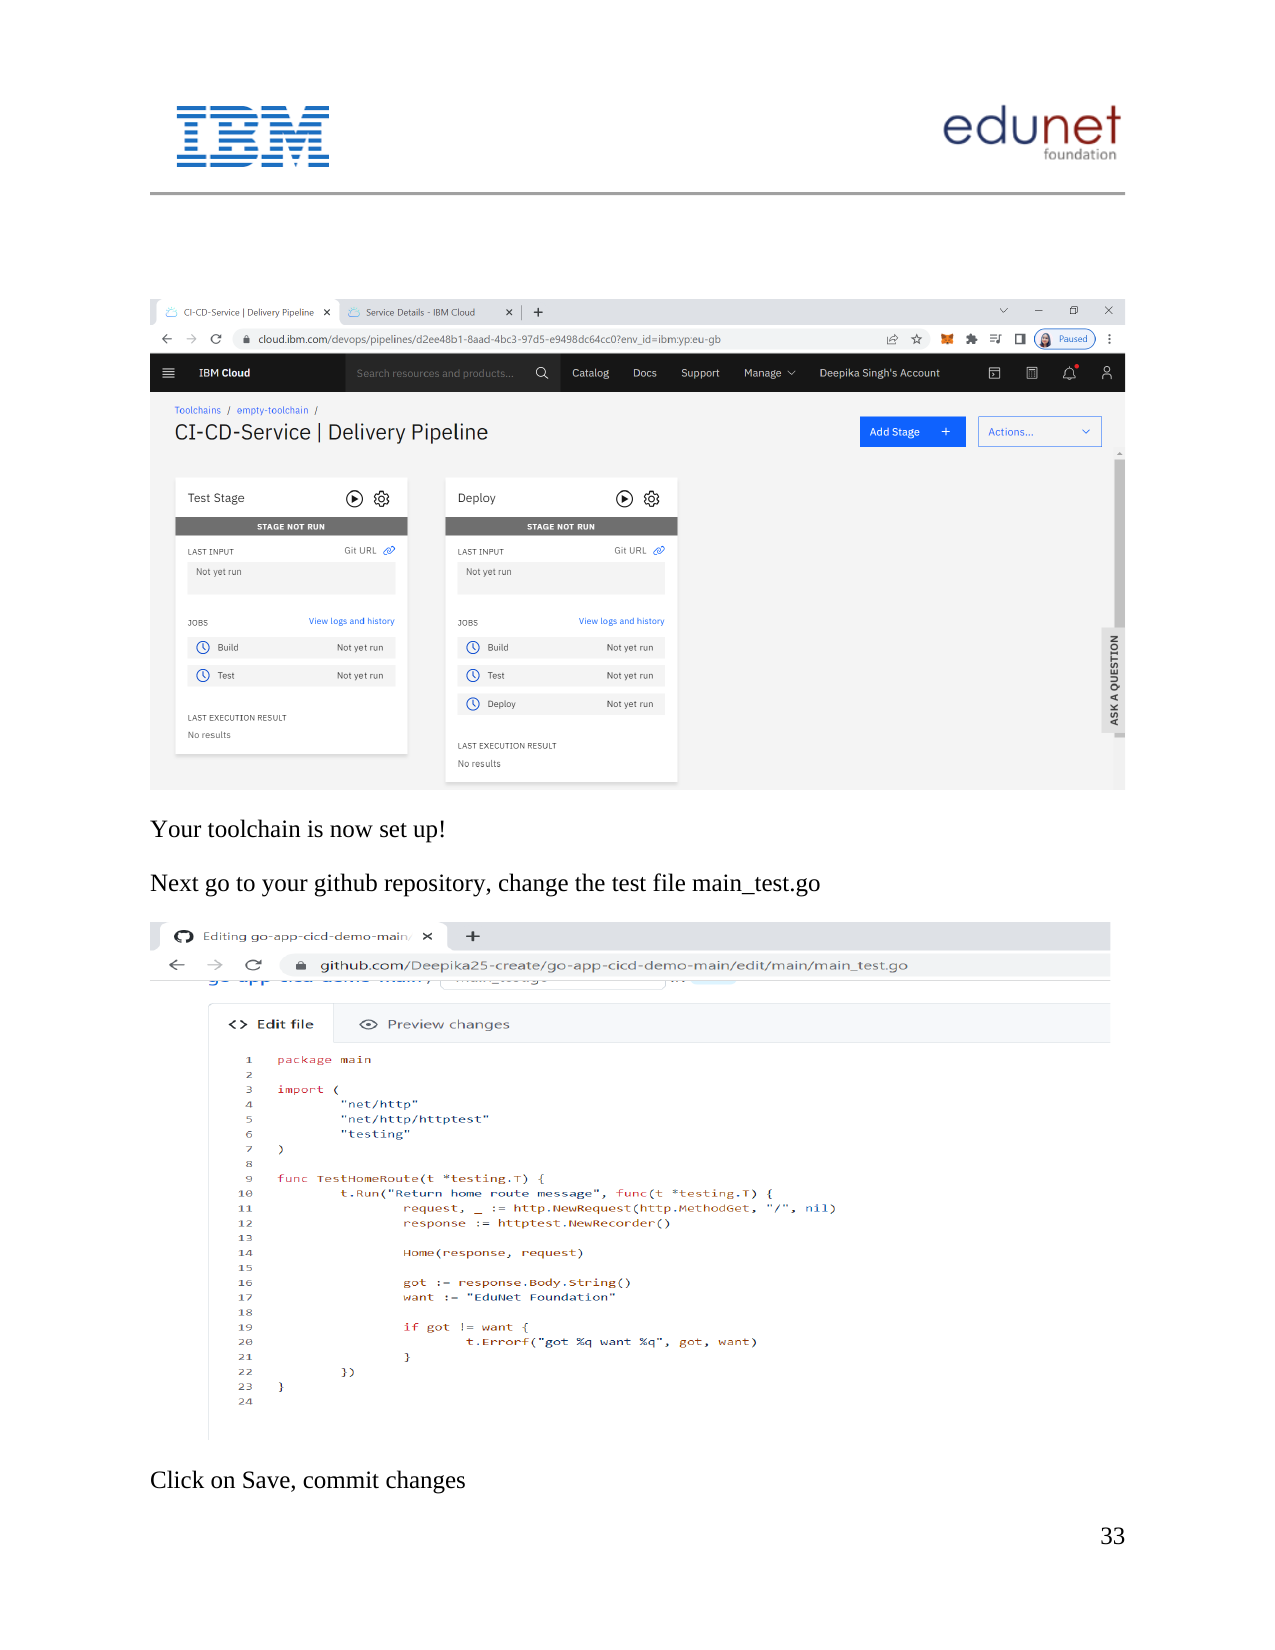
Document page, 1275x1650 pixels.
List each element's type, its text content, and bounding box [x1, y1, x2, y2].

picture [150, 922, 1111, 1440]
text Your toolchain is now set up! [150, 814, 1125, 843]
text Next go to your github repository, change the test file main_test.go [150, 868, 1125, 897]
picture [941, 95, 1125, 167]
picture [150, 299, 1125, 790]
picture [176, 106, 329, 167]
text Click on Save, commit changes [150, 1465, 1125, 1494]
